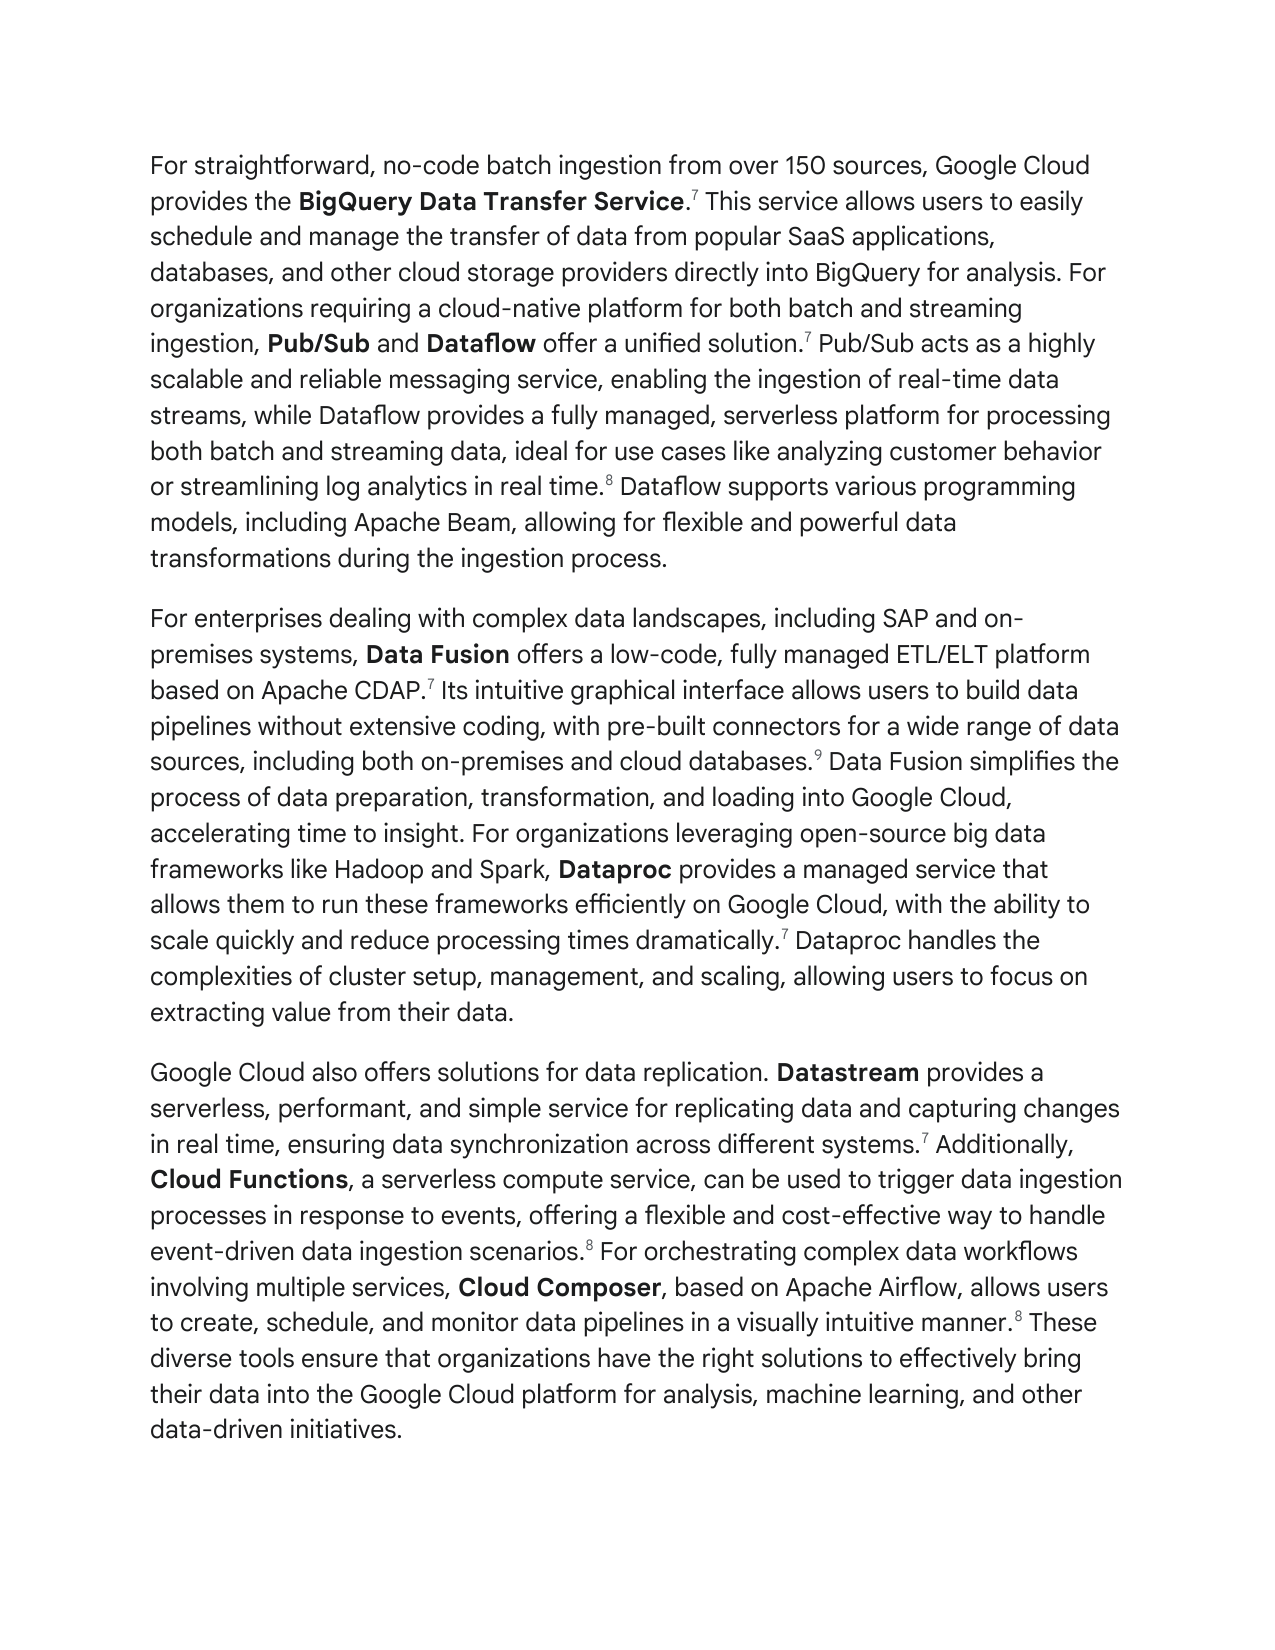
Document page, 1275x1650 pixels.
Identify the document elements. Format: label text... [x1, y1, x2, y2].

text For straightforward, no-code batch ingestion from over 150 sources, Google Cloud provides the BigQuery Data Transfer Service.7 This service allows users to easily schedule and manage the transfer of data from popular SaaS applications, databases, and other cloud storage providers directly into BigQuery for analysis. For organizations requiring a cloud-native platform for both batch and streaming ingestion, Pub/Sub and Dataflow offer a unified solution.7 Pub/Sub acts as a highly scalable and reliable messaging service, enabling the ingestion of real-time data streams, while Dataflow provides a fully managed, serverless platform for processing both batch and streaming data, ideal for use cases like analyzing customer behavior or streamlining log analytics in real time.8 Dataflow supports various programming models, including Apache Beam, allowing for flexible and powerful data transformations during the ingestion process. [150, 150, 1125, 574]
text For enterprises dealing with complex data landscapes, including SAP and on-premises systems, Data Fusion offers a low-code, fully managed ETL/ELT platform based on Apache CDAP.7 Its intuitive graphical interface allows users to build data pipelines without extensive coding, with pre-built connectors for a wide range of data sources, including both on-premises and cloud databases.9 Data Fusion simplifies the process of data preparation, transformation, and loading into Google Cloud, accelerating time to insight. For organizations leveraging open-source big data frameworks like Hadoop and Spark, Dataproc provides a managed service that allows them to run these frameworks efficiently on Google Cloud, with the ability to scale quickly and reduce processing times dramatically.7 Dataproc handles the complexities of cluster setup, management, and scaling, allowing users to focus on extracting value from their data. [150, 604, 1125, 1028]
text Google Cloud also offers solutions for data replication. Datastream provides a serverless, performant, and simple service for replicating data and capturing changes in real time, ensuring data synchronization across different systems.7 Additionally, Cloud Functions, a serverless compute service, can be used to trigger data ingestion processes in response to events, offering a flexible and cost-effective way to handle event-driven data ingestion scenarios.8 For orchestrating complex data workflows involving multiple services, Cloud Composer, based on Apache Airflow, allows users to create, schedule, and monitor data pipelines in a visually intuitive manner.8 These diverse tools ensure that organizations have the right solutions to effectively bring their data into the Google Cloud platform for analysis, machine learning, and other data-driven initiatives. [150, 1057, 1125, 1446]
